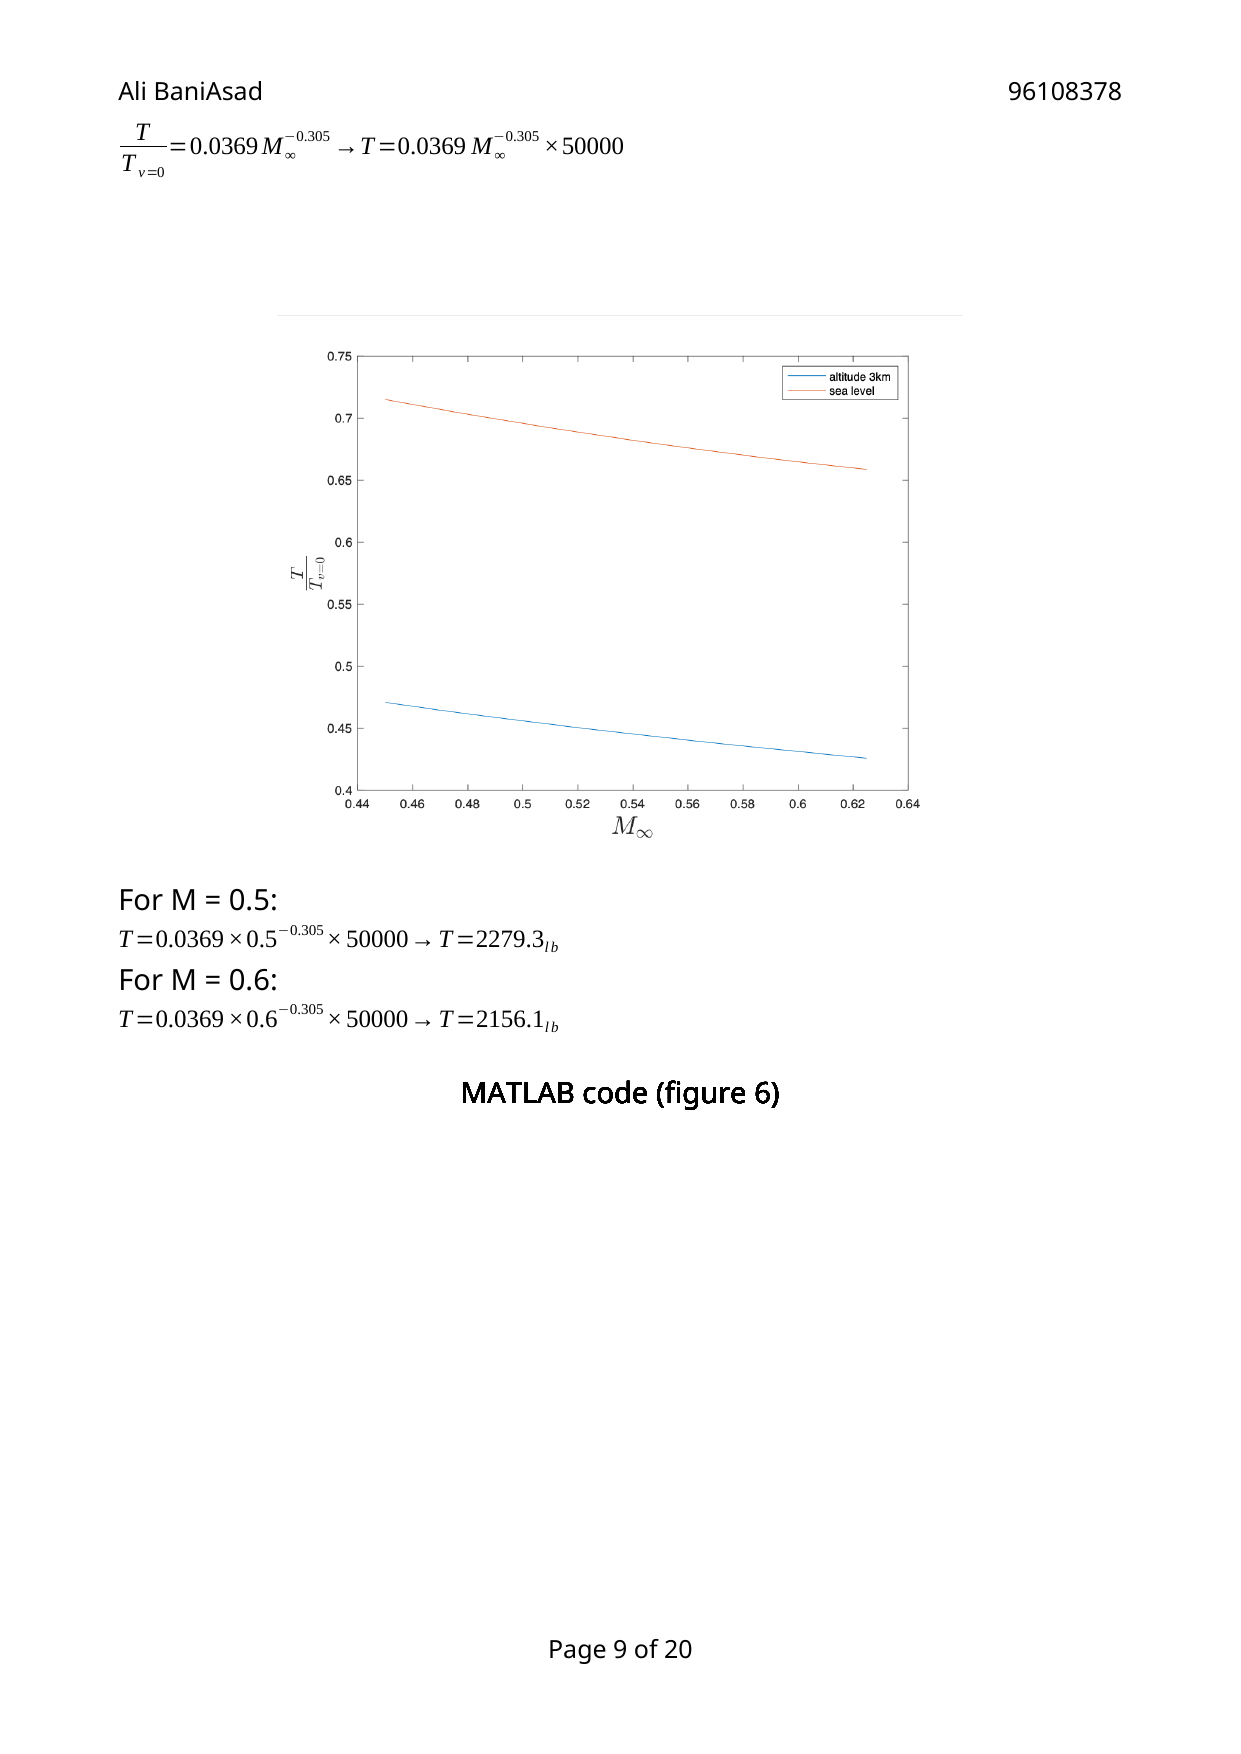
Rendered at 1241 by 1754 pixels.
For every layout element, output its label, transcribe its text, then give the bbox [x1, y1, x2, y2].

picture [277, 310, 963, 855]
text For M = 0.6: [118, 959, 1122, 998]
